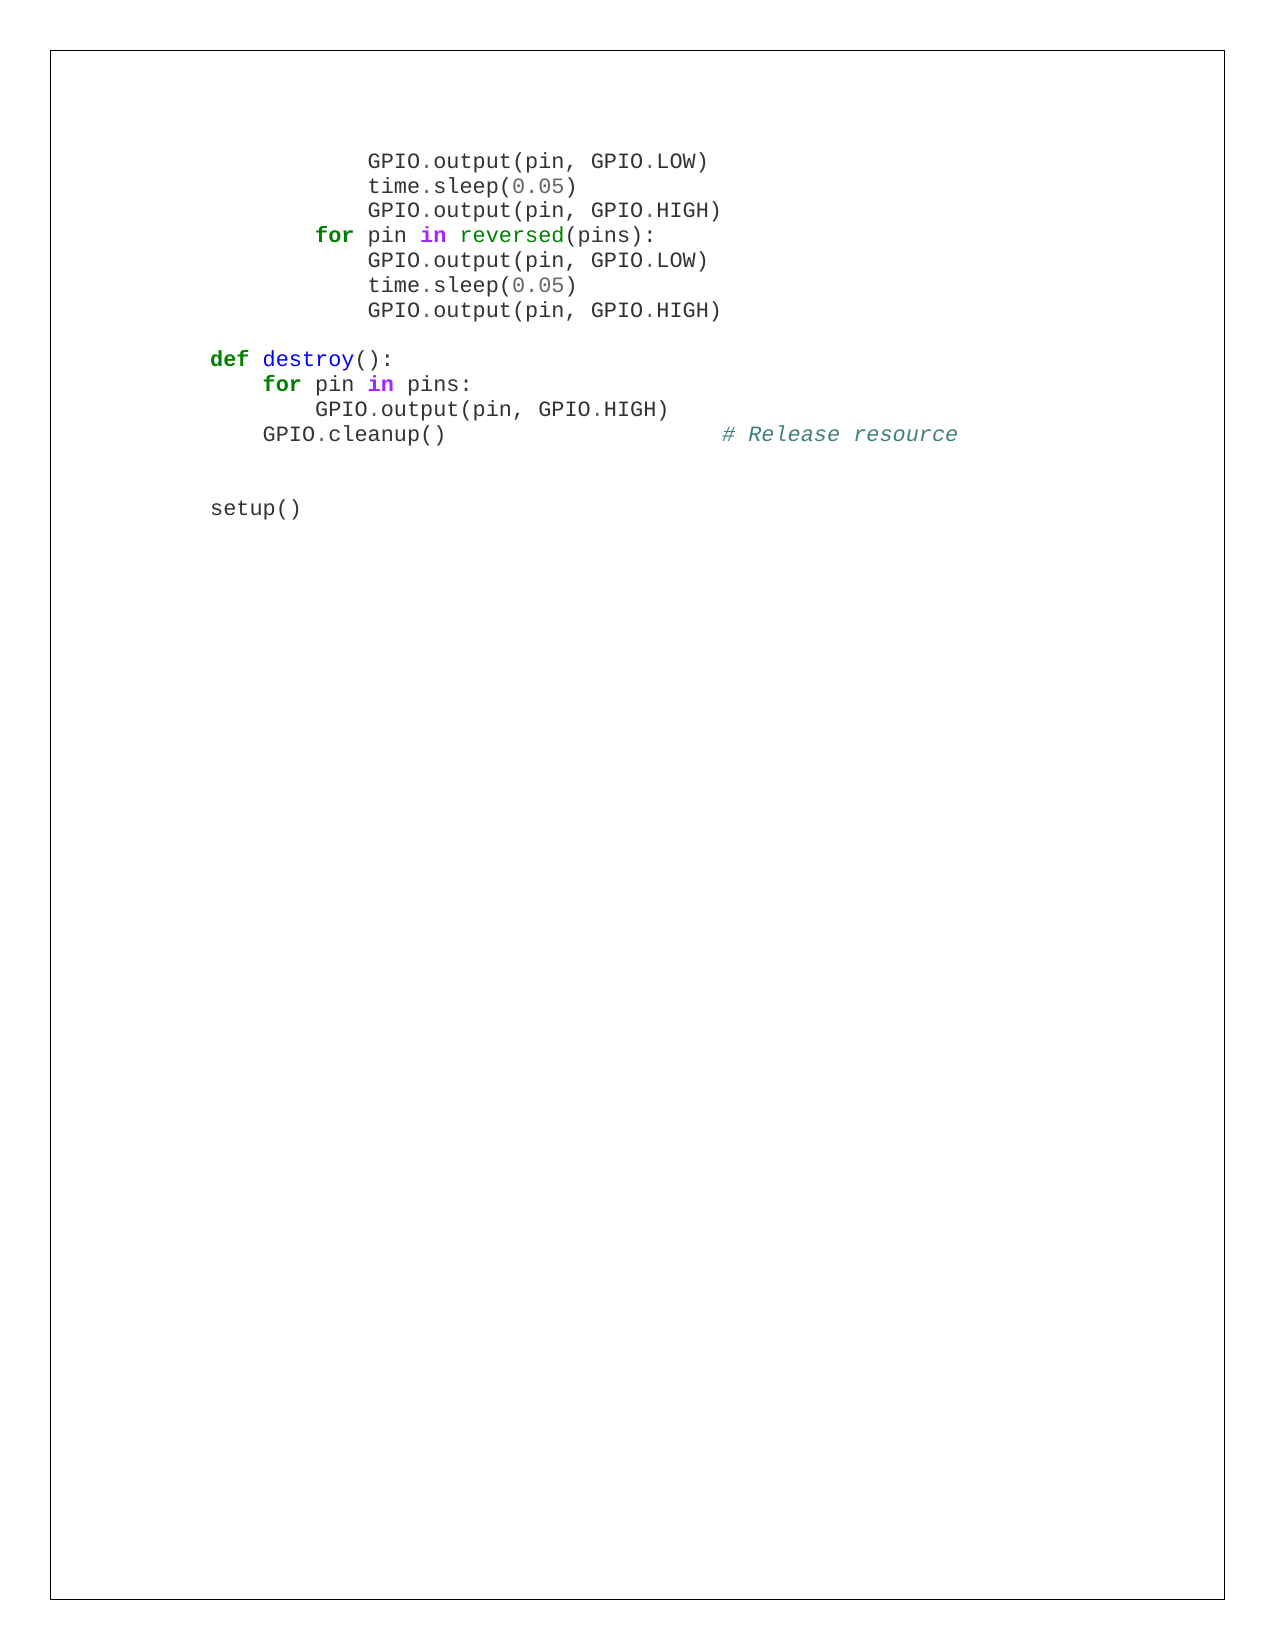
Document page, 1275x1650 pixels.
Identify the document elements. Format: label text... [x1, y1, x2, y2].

text GPIO.output(pin, GPIO.LOW) [210, 150, 1125, 175]
text def destroy(): [210, 348, 1125, 373]
text GPIO.output(pin, GPIO.LOW) [210, 249, 1125, 274]
text GPIO.cleanup() # Release resource [210, 423, 1125, 447]
text time.sleep(0.05) [210, 274, 1125, 299]
text for pin in pins: [210, 373, 1125, 398]
text setup() [210, 497, 1125, 522]
text for pin in reversed(pins): [210, 224, 1125, 249]
text GPIO.output(pin, GPIO.HIGH) [210, 398, 1125, 423]
text GPIO.output(pin, GPIO.HIGH) [210, 299, 1125, 323]
text GPIO.output(pin, GPIO.HIGH) [210, 199, 1125, 224]
text time.sleep(0.05) [210, 175, 1125, 199]
